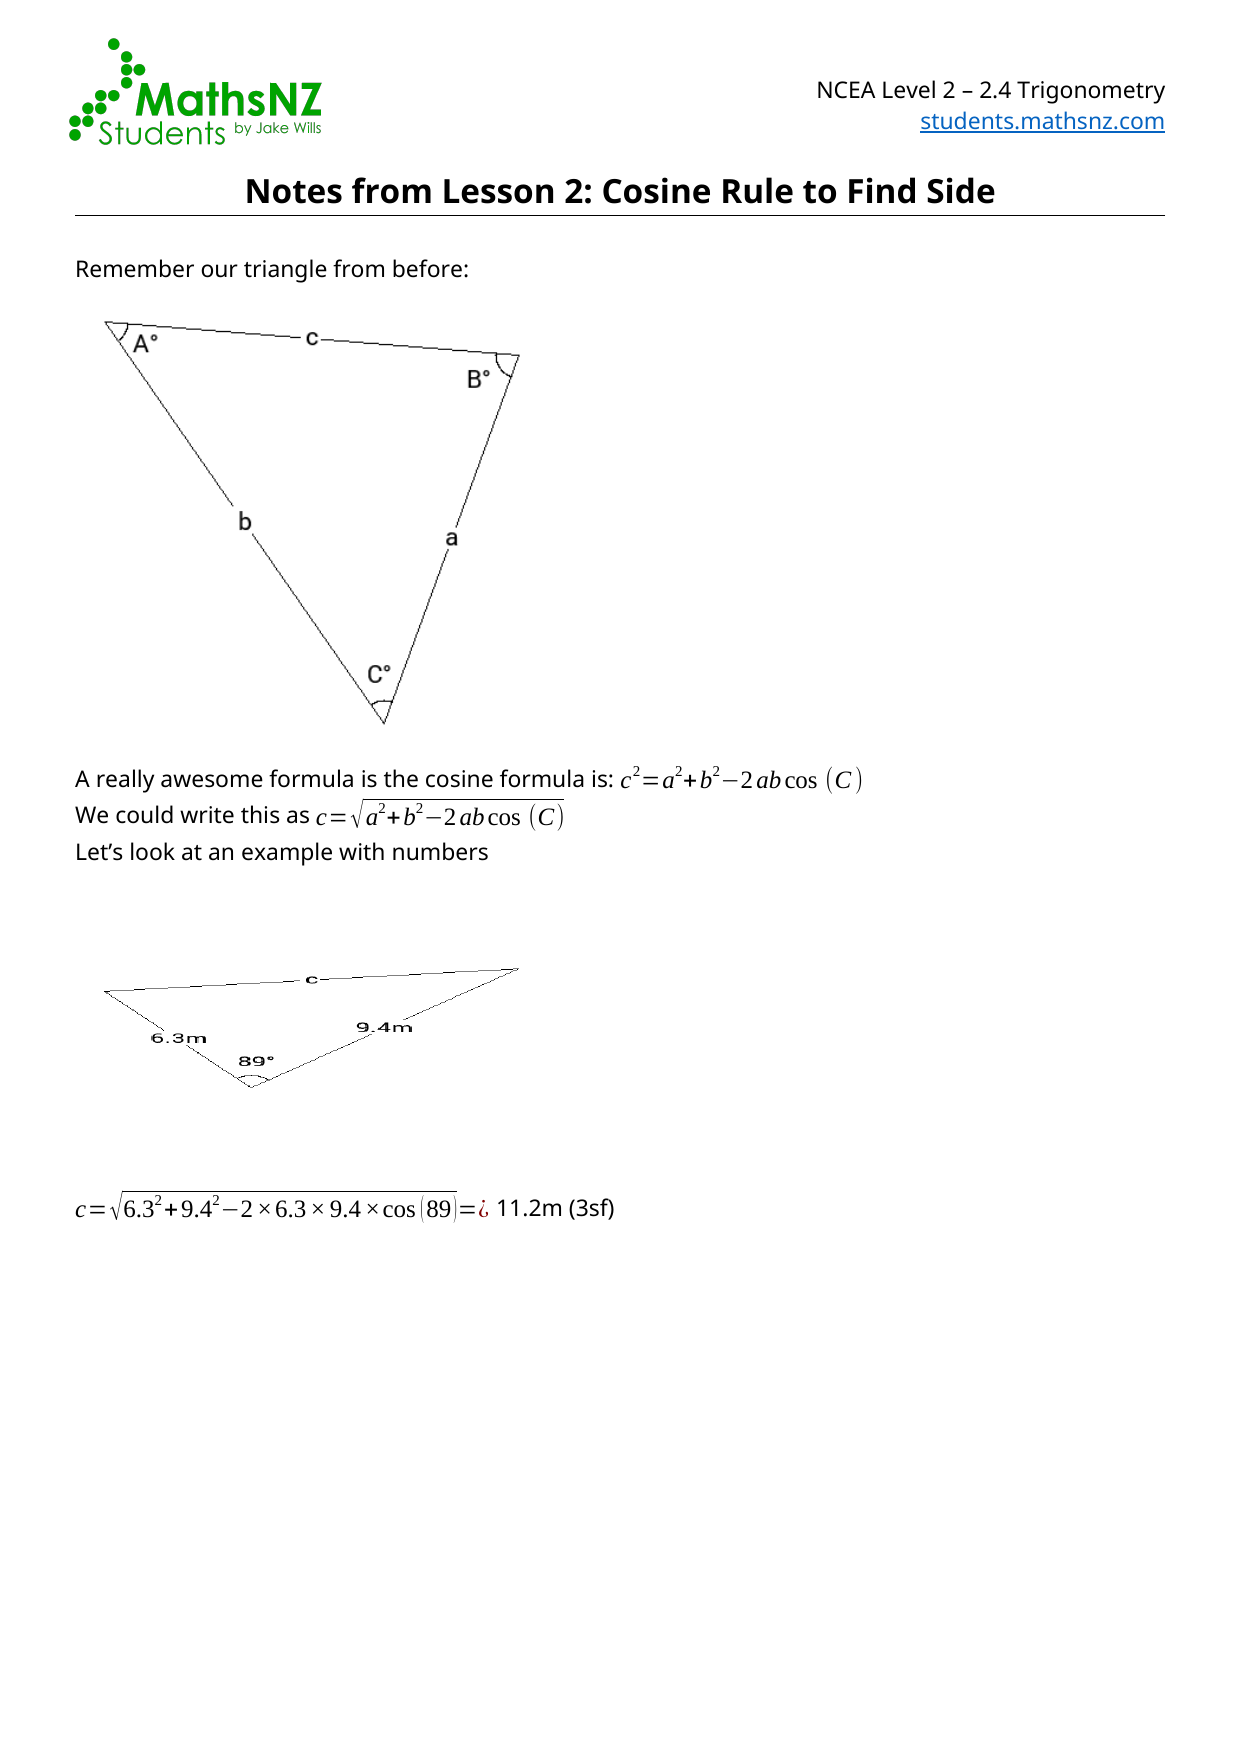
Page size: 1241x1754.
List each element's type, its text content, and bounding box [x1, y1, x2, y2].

text Let’s look at an example with numbers [75, 835, 1165, 867]
text 11.2m (3sf) [75, 1189, 1165, 1225]
text We could write this as [75, 797, 1165, 833]
picture [75, 902, 548, 1154]
text Remember our triangle from before: [75, 253, 1165, 284]
picture [63, 32, 328, 151]
text A really awesome formula is the cosine formula is: [75, 762, 1165, 795]
picture [75, 287, 548, 760]
subtitle Notes from Lesson 2: Cosine Rule to Find Side [75, 167, 1165, 215]
